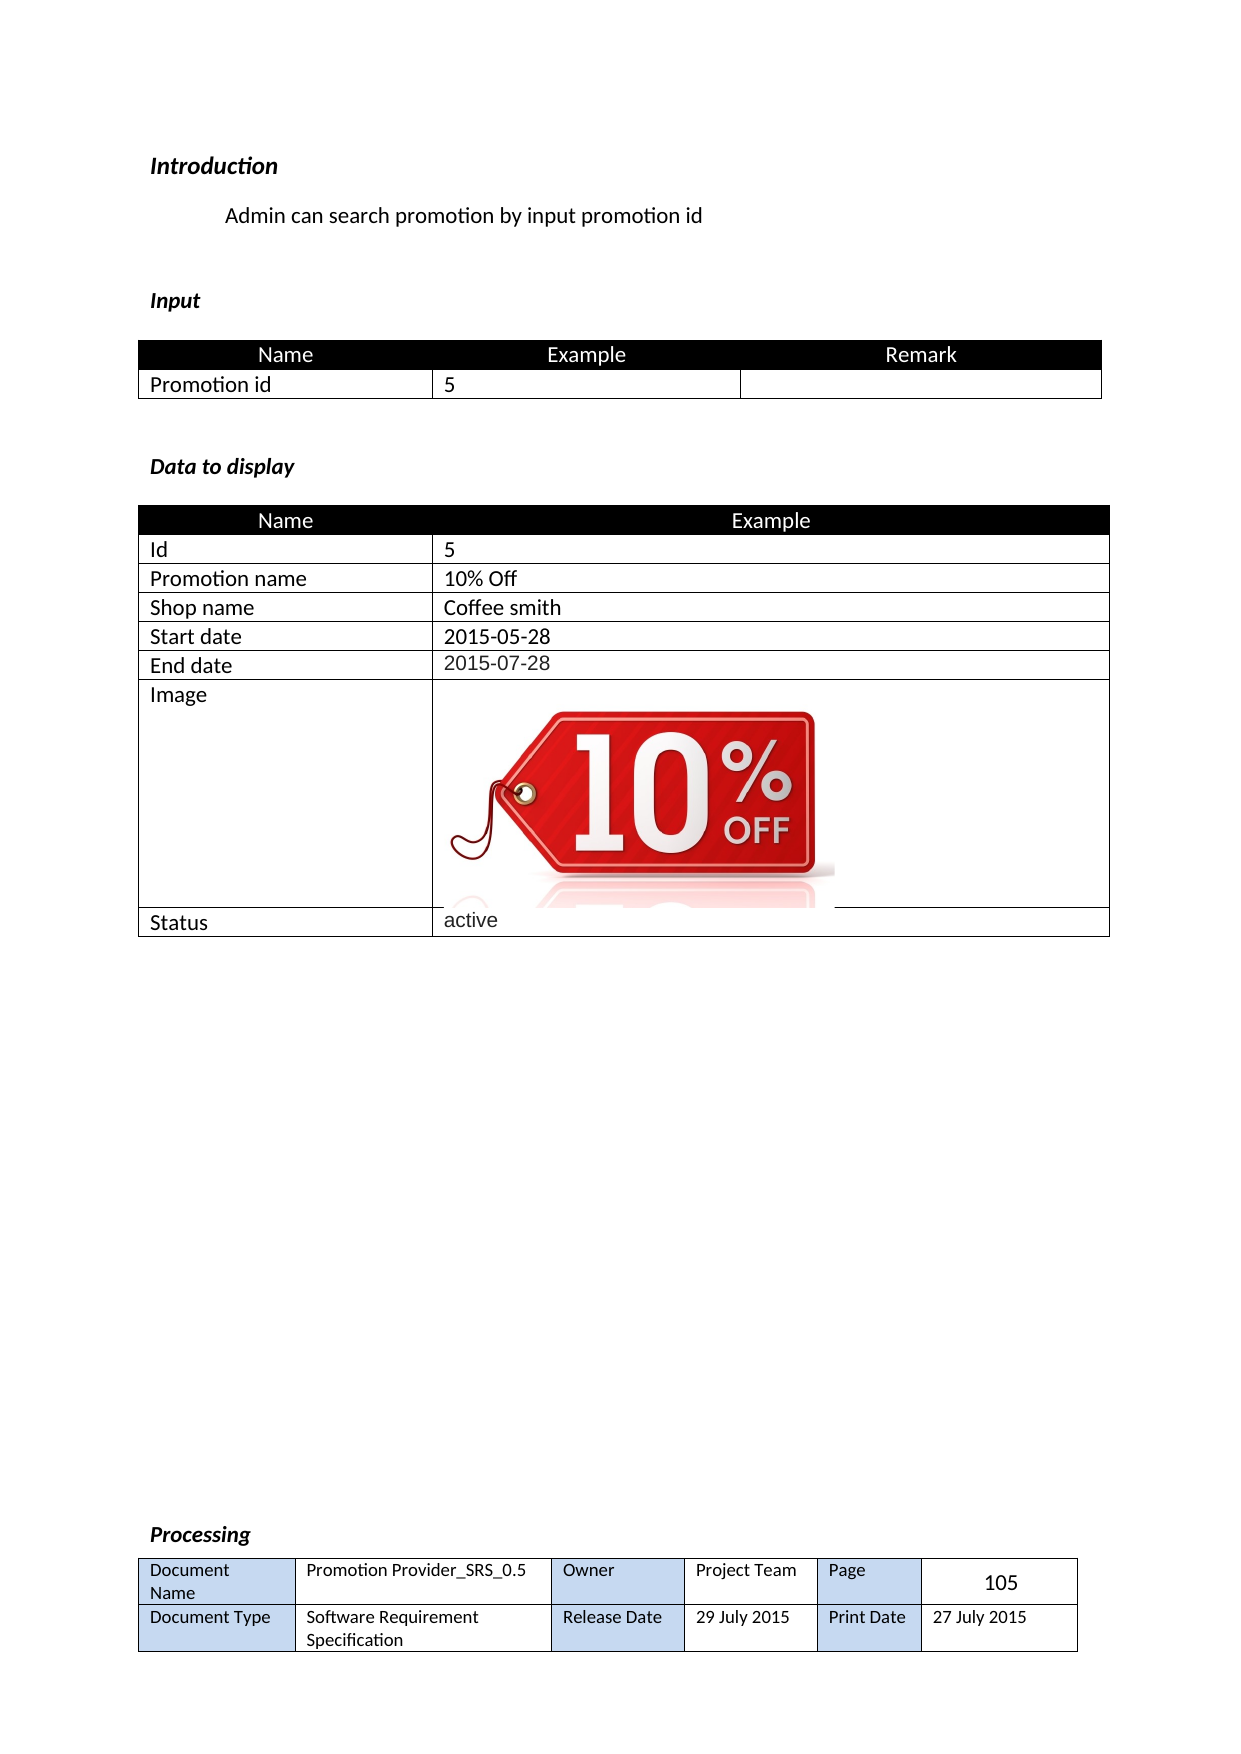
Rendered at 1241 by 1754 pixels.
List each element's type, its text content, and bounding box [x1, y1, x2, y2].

table_cell Coffee smith [433, 593, 1109, 621]
picture [443, 680, 835, 908]
text Processing [150, 1521, 1090, 1548]
table_cell [741, 370, 1101, 398]
table_cell 5 [433, 370, 740, 398]
text Admin can search promotion by input promotion id [225, 201, 1090, 262]
text Data to display [150, 452, 1090, 480]
table_cell Status [139, 908, 432, 936]
table_cell Start date [139, 622, 432, 650]
table_cell Id [139, 535, 432, 563]
table_cell End date [139, 651, 432, 679]
text Input [150, 287, 1090, 314]
table_cell 5 [433, 535, 1109, 563]
table_header Name [139, 341, 432, 369]
table_header Example [433, 341, 740, 369]
table_header Example [433, 506, 1109, 534]
table_cell 2015-07-28 [433, 651, 1109, 679]
table_cell [835, 680, 1109, 907]
table_cell Shop name [139, 593, 432, 621]
table_cell 2015-05-28 [433, 622, 1109, 650]
table_cell 10% Off [433, 564, 1109, 592]
table_cell Image [139, 680, 432, 907]
table_header Name [139, 506, 432, 534]
table_cell Promotion id [139, 370, 432, 398]
table_header Remark [741, 341, 1101, 369]
text Introduction [150, 150, 1090, 181]
table_cell Promotion name [139, 564, 432, 592]
table_cell [433, 680, 443, 907]
table_cell active [433, 908, 1109, 936]
